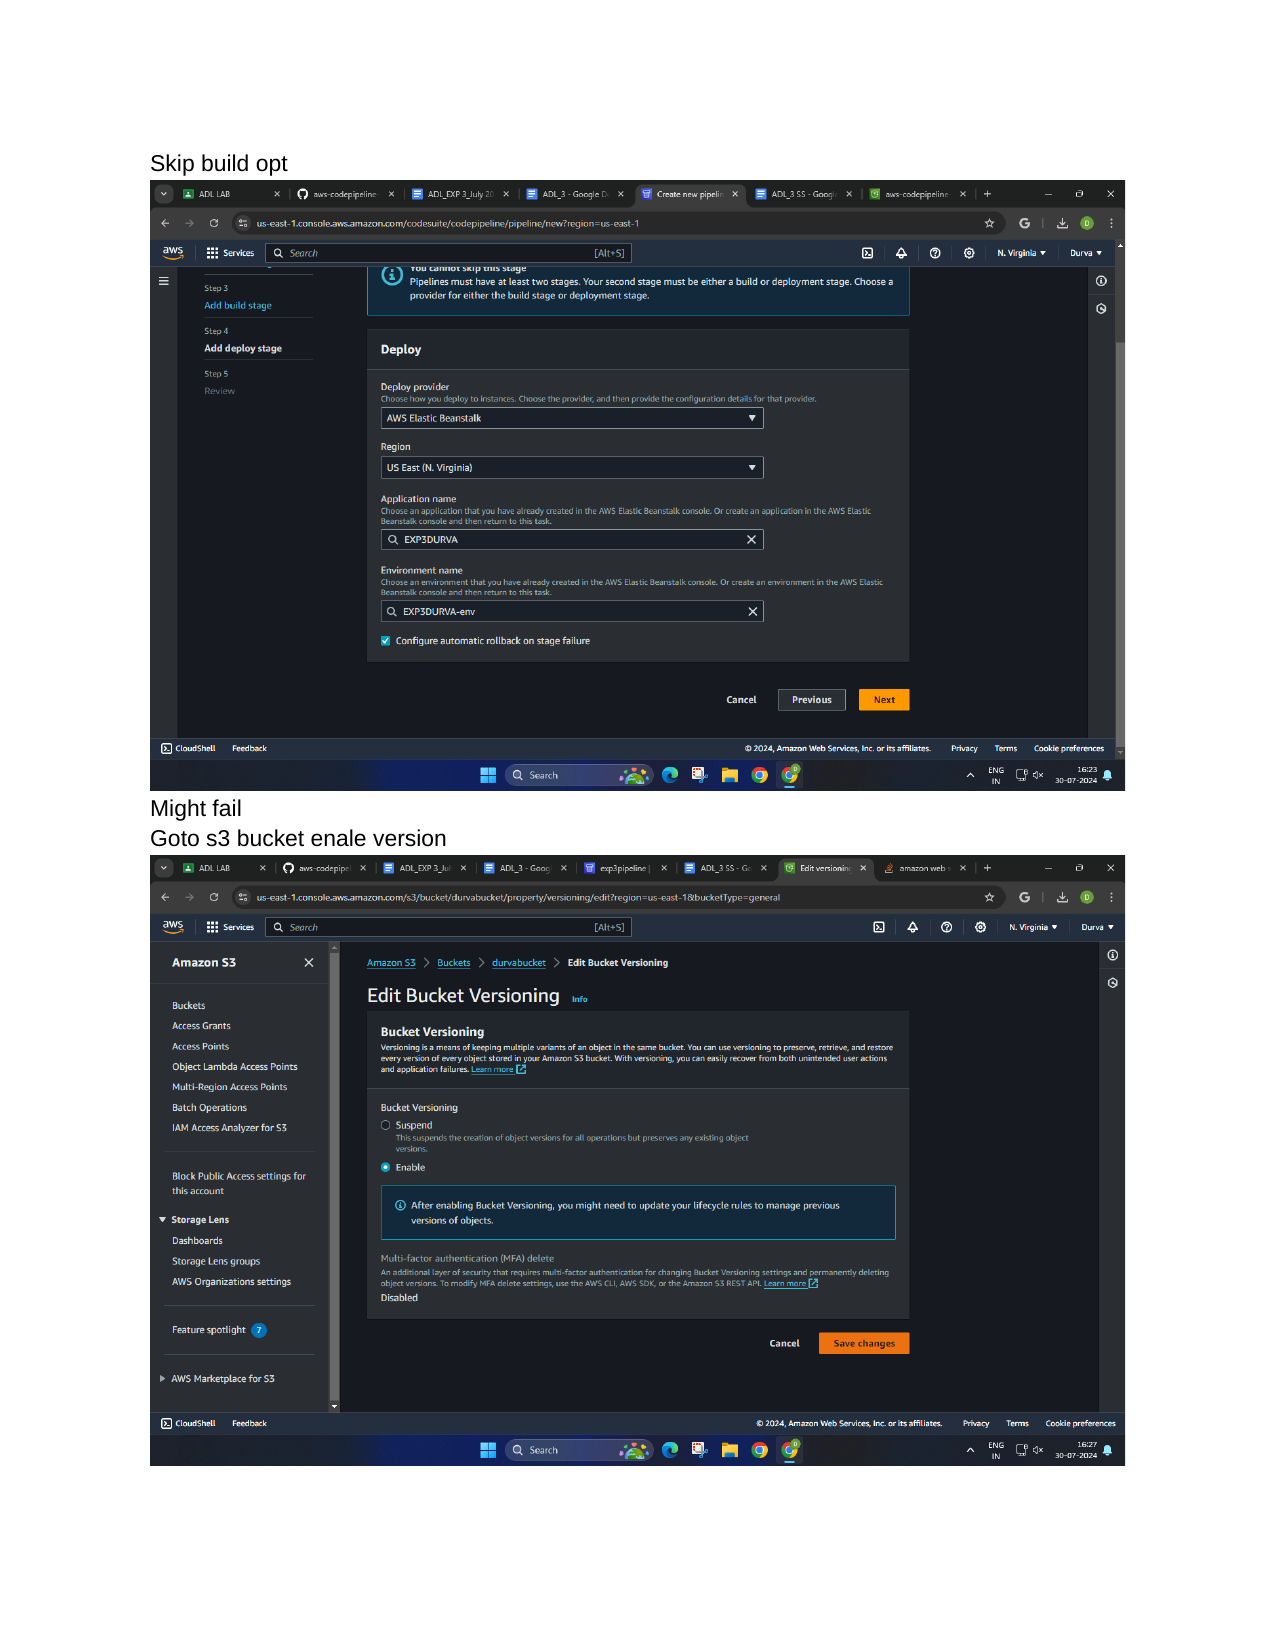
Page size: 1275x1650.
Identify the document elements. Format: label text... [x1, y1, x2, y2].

picture [150, 855, 1125, 1466]
picture [150, 180, 1125, 791]
text Might fail [150, 794, 1125, 821]
text Skip build opt [150, 150, 1125, 180]
text Goto s3 bucket enale version [150, 825, 1125, 855]
